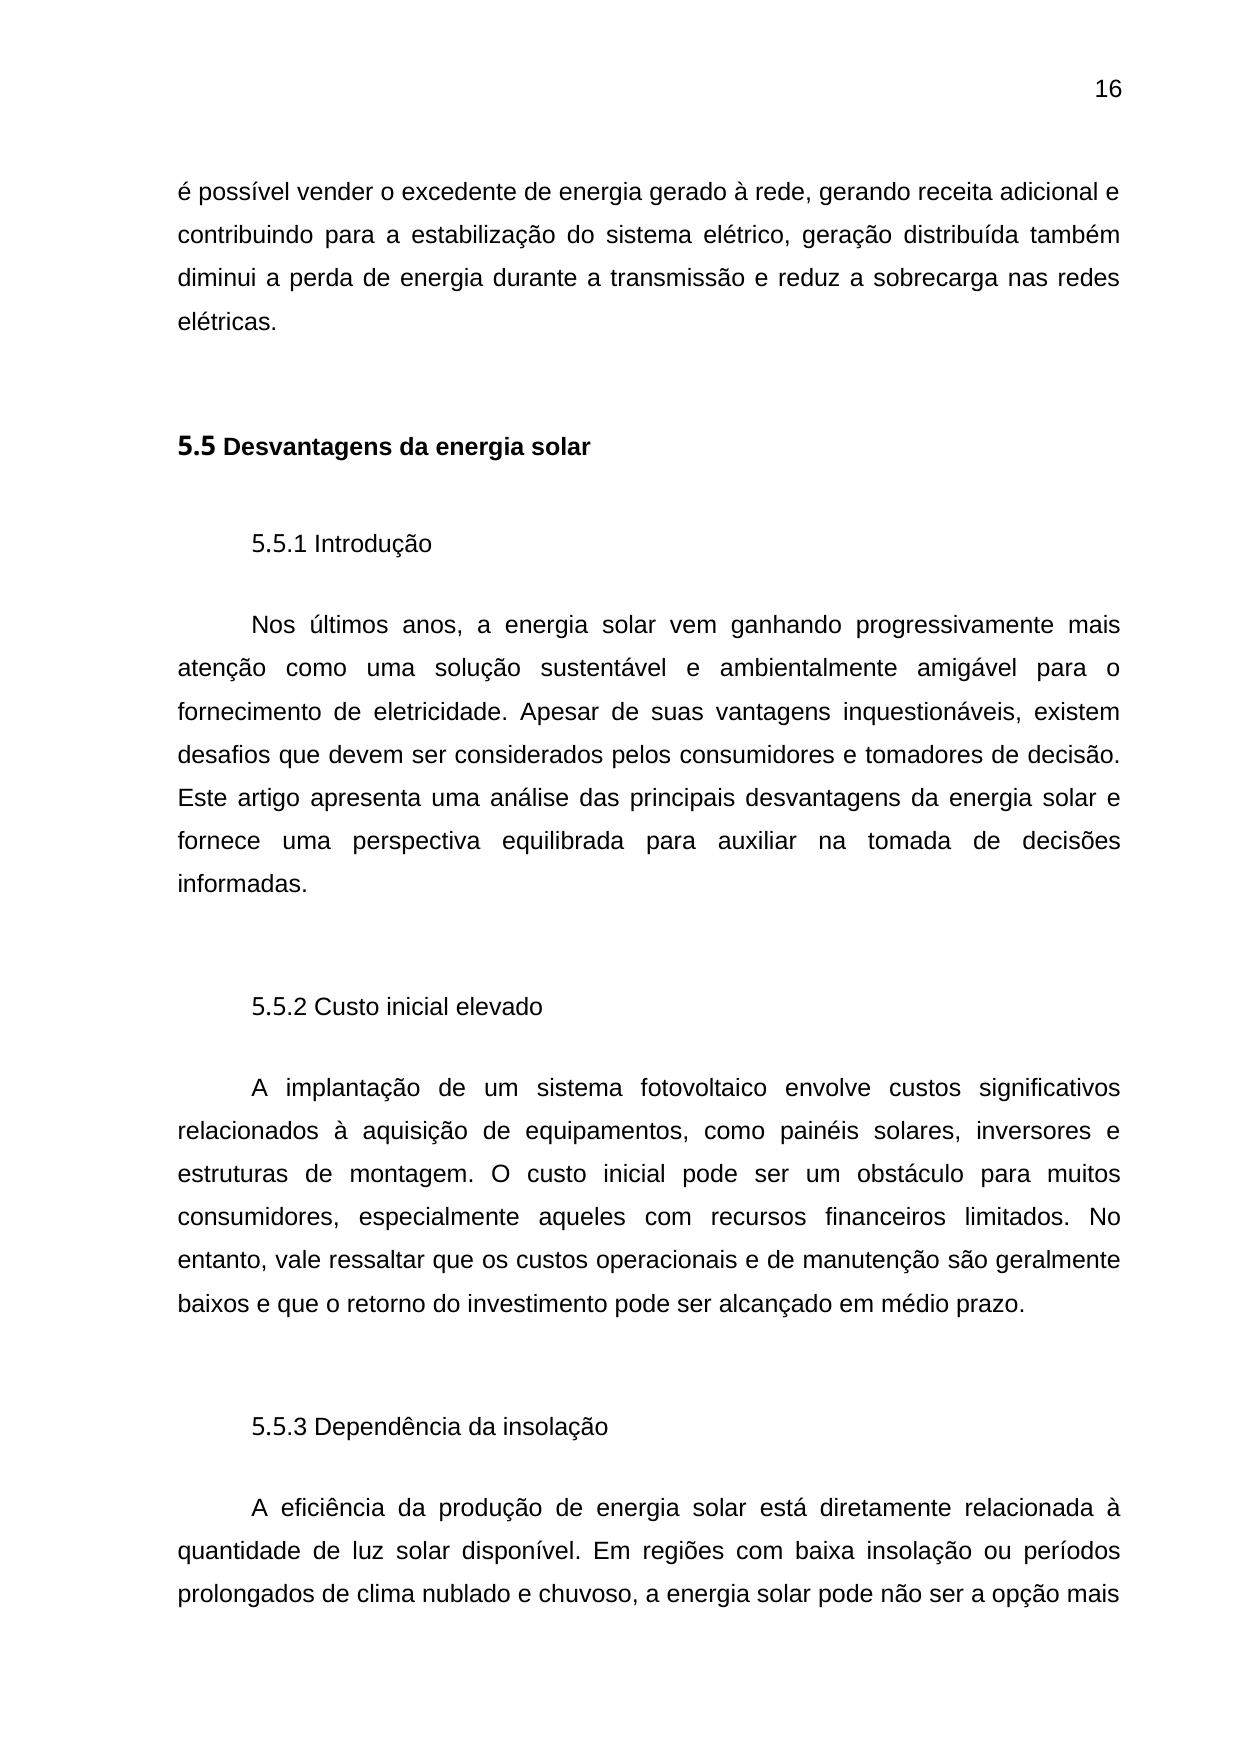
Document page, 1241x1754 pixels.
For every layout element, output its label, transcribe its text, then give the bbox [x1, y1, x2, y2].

subtitle 5.5 Desvantagens da energia solar [177, 426, 1122, 463]
subtitle 5.5.2 Custo inicial elevado [177, 988, 1122, 1023]
subtitle 5.5.3 Dependência da insolação [177, 1408, 1122, 1442]
text A implantação de um sistema fotovoltaico envolve custos significativos relacionados à aquisição de equipamentos, como painéis solares, inversores e estruturas de montagem. O custo inicial pode ser um obstáculo para muitos consumidores, especialmente aqueles com recursos financeiros limitados. No entanto, vale ressaltar que os custos operacionais e de manutenção são geralmente baixos e que o retorno do investimento pode ser alcançado em médio prazo. [177, 1073, 1122, 1317]
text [177, 177, 1122, 335]
subtitle 5.5.1 Introdução [177, 526, 1122, 560]
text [177, 1493, 1122, 1608]
text Nos últimos anos, a energia solar vem ganhando progressivamente mais atenção como uma solução sustentável e ambientalmente amigável para o fornecimento de eletricidade. Apesar de suas vantagens inquestionáveis, existem desafios que devem ser considerados pelos consumidores e tomadores de decisão. Este artigo apresenta uma análise das principais desvantagens da energia solar e fornece uma perspectiva equilibrada para auxiliar na tomada de decisões informadas. [177, 610, 1122, 898]
